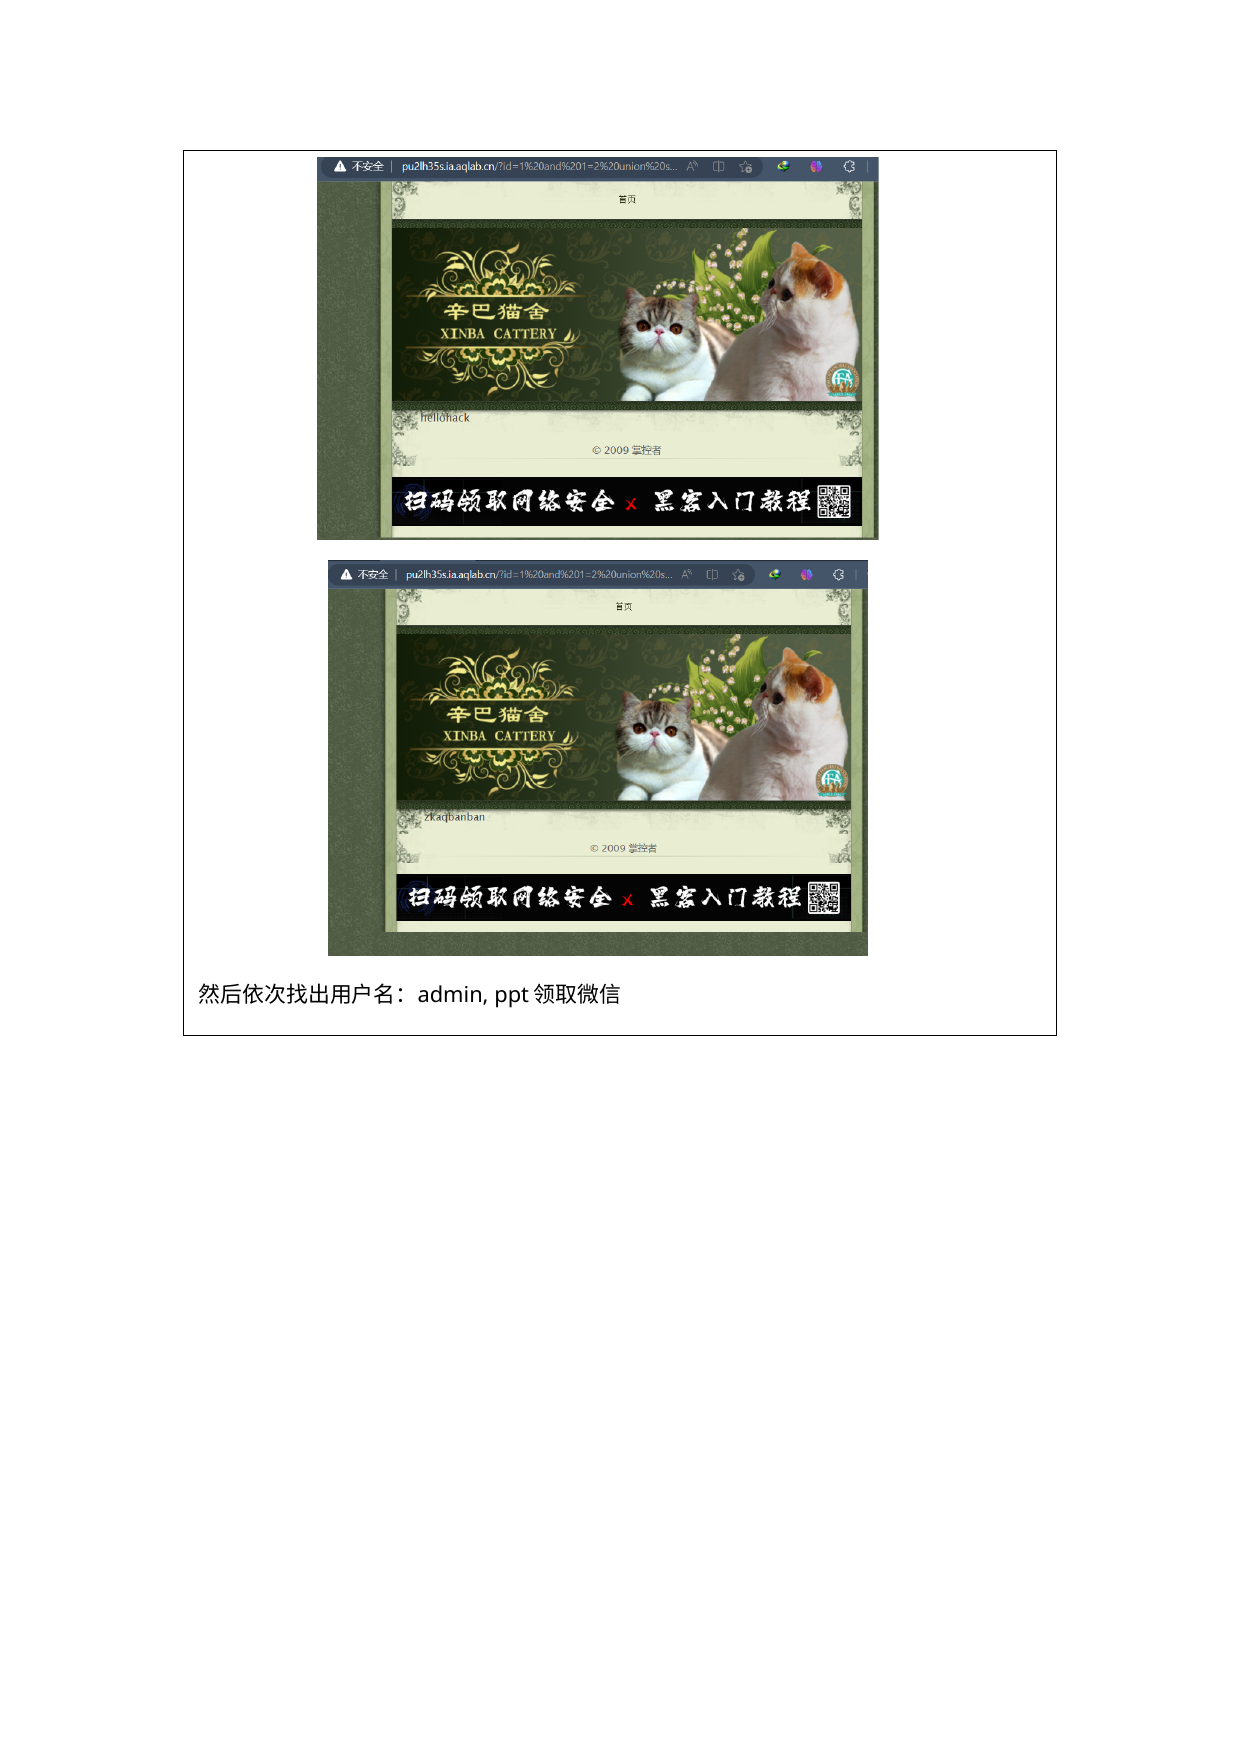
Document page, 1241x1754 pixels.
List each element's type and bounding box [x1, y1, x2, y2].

table_cell [184, 151, 1056, 1035]
picture [328, 560, 868, 956]
picture [317, 157, 879, 540]
